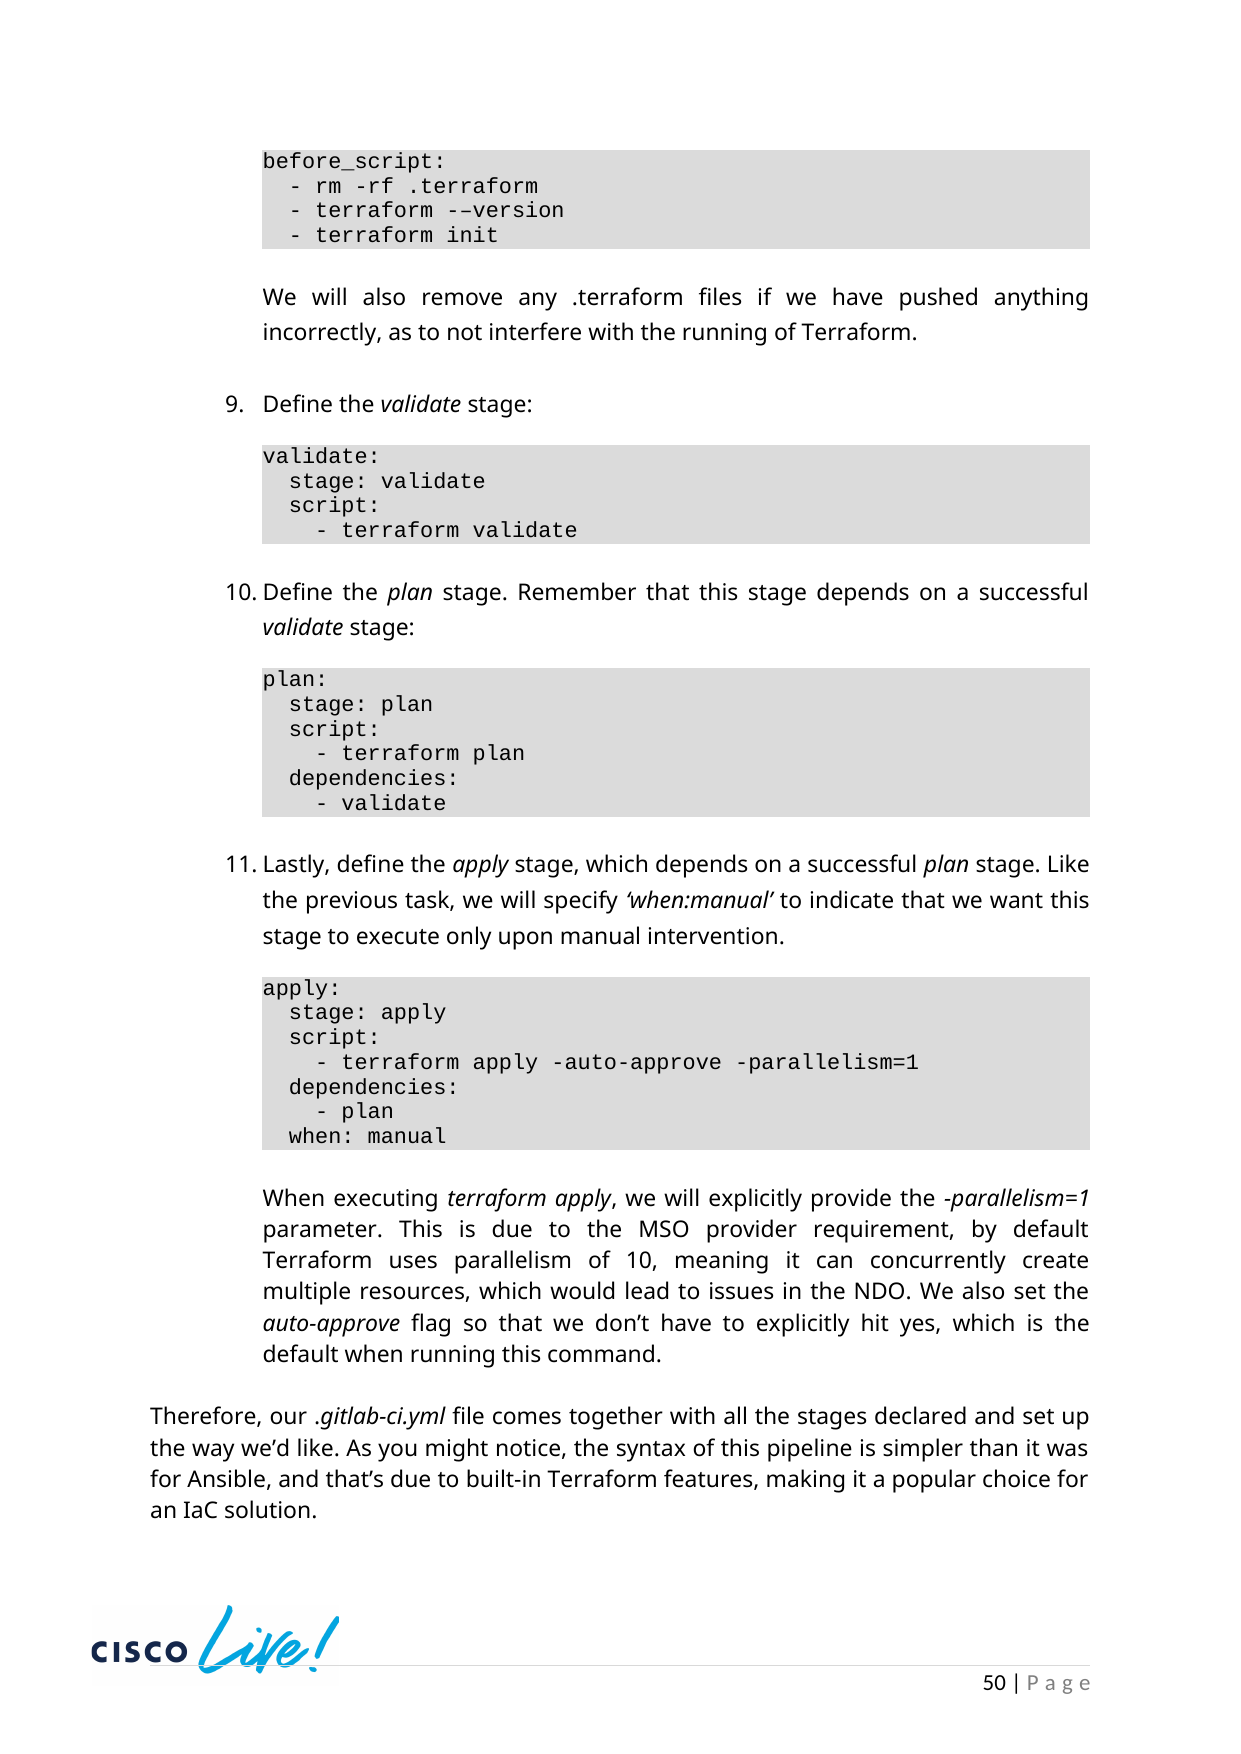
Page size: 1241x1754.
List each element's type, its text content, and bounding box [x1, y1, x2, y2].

text apply: [262, 977, 1090, 1002]
text - terraform init [262, 224, 1090, 249]
text stage: apply [262, 1002, 1090, 1026]
text script: [262, 494, 1090, 519]
list Lastly, define the apply stage, which depends on a successful plan stage. Like the previous task, we will specify ‘when:manual’ to indicate that we want this stage to execute only upon manual intervention. [225, 848, 1090, 951]
text before_script: [262, 150, 1090, 175]
text validate: [262, 445, 1090, 470]
text dependencies: [262, 767, 1090, 792]
list Define the validate stage: [225, 388, 1090, 419]
text - terraform -–version [262, 199, 1090, 224]
text dependencies: [262, 1076, 1090, 1101]
text - terraform plan [262, 742, 1090, 767]
text When executing terraform apply, we will explicitly provide the -parallelism=1 parameter. This is due to the MSO provider requirement, by default Terraform uses parallelism of 10, meaning it can concurrently create multiple resources, which would lead to issues in the NDO. We also set the auto-approve flag so that we don’t have to explicitly hit yes, which is the default when running this command. [262, 1182, 1090, 1369]
text stage: validate [262, 470, 1090, 494]
picture [228, 1657, 241, 1665]
picture [91, 1605, 339, 1686]
text when: manual [262, 1126, 1090, 1150]
text - rm -rf .terraform [262, 175, 1090, 199]
text - terraform validate [262, 519, 1090, 544]
text plan: [262, 668, 1090, 693]
text stage: plan [262, 693, 1090, 718]
picture [205, 1605, 339, 1665]
text - validate [262, 792, 1090, 817]
text Therefore, our .gitlab-ci.yml file comes together with all the stages declared and set up the way we’d like. As you might notice, the syntax of this pipeline is simpler than it was for Ansible, and that’s due to built-in Terraform features, making it a popular choice for an IaC solution. [150, 1400, 1090, 1525]
list We will also remove any .terraform files if we have pushed anything incorrectly, as to not interfere with the running of Terraform. [262, 280, 1090, 348]
text - plan [262, 1101, 1090, 1126]
text - terraform apply -auto-approve -parallelism=1 [262, 1051, 1090, 1076]
list Define the plan stage. Remember that this stage depends on a successful validate stage: [225, 575, 1090, 643]
text script: [262, 718, 1090, 742]
text script: [262, 1026, 1090, 1051]
